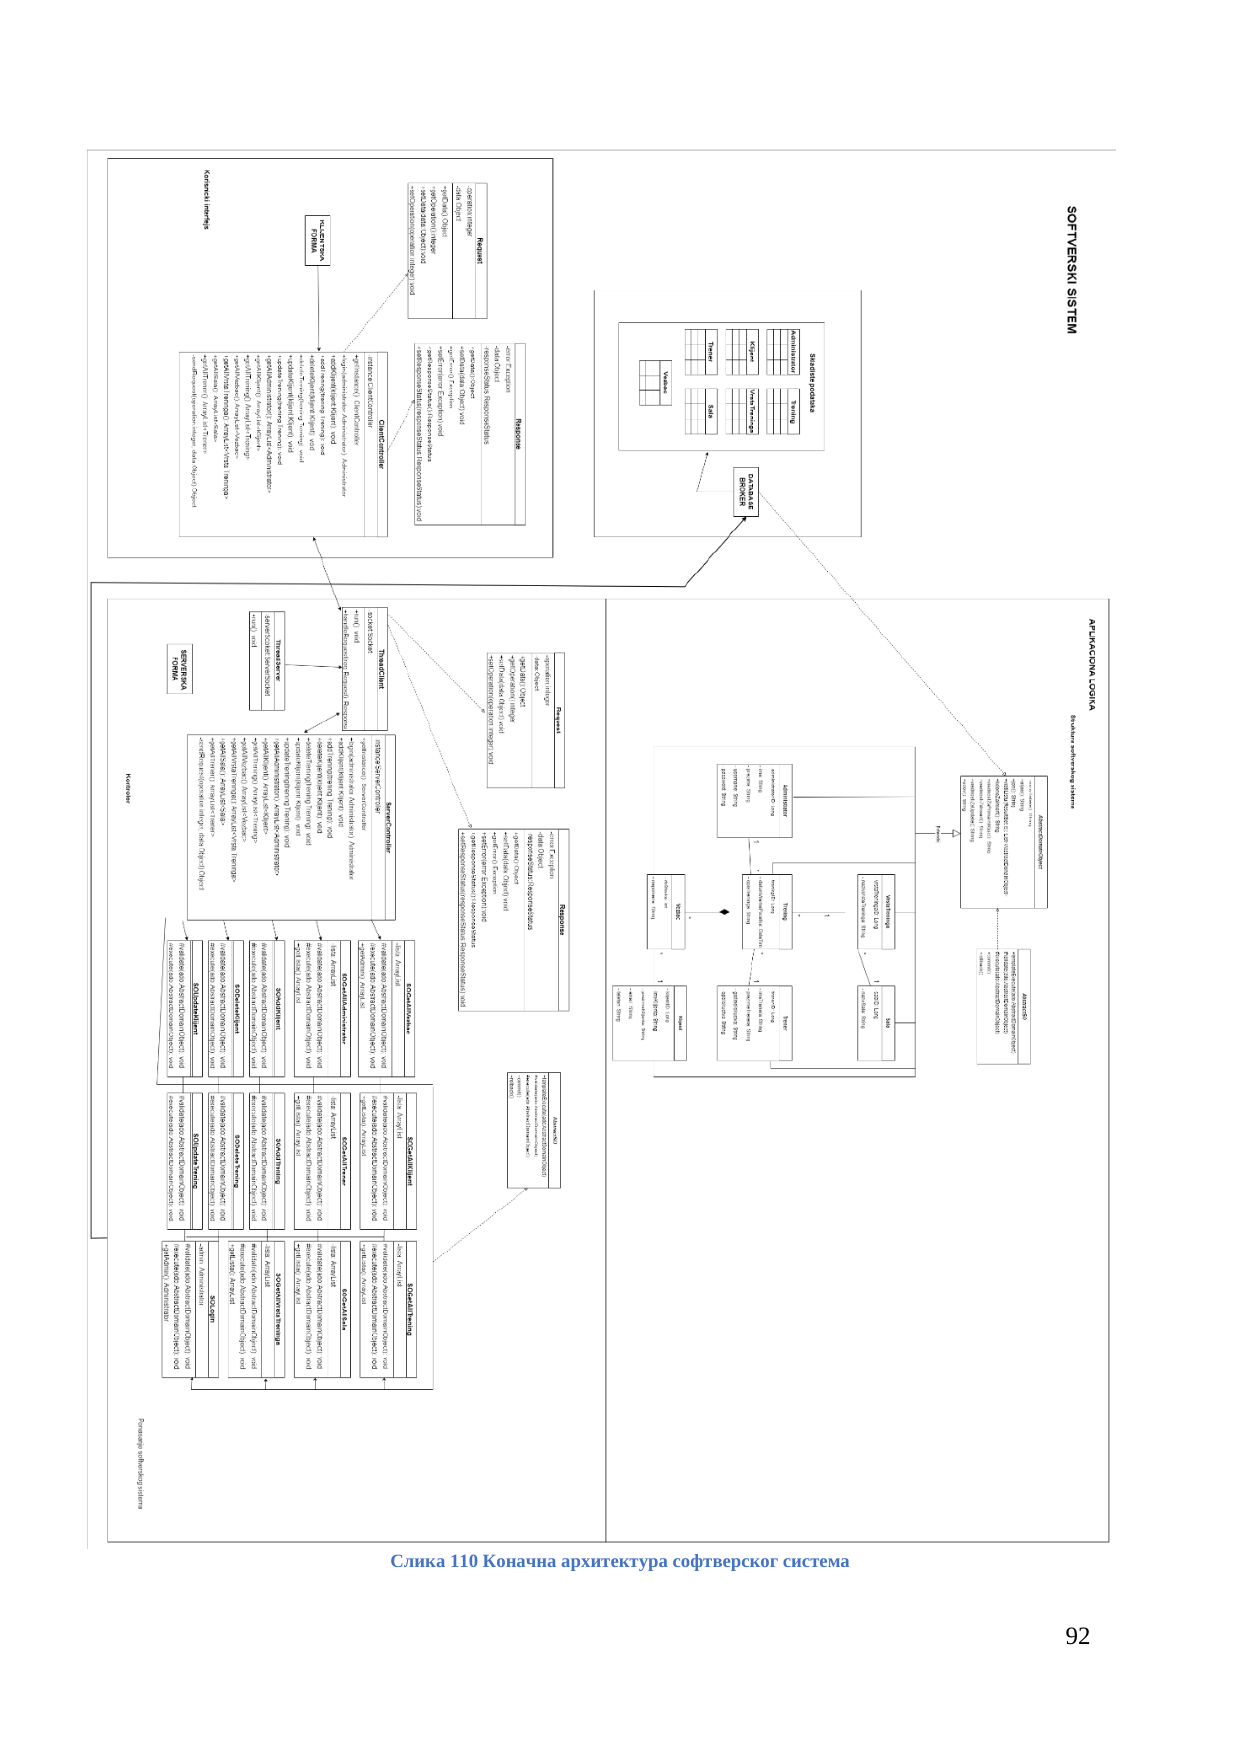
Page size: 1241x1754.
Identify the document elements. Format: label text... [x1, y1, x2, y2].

picture [88, 151, 1114, 1549]
text Слика 110 Коначна архитектура софтверског система [150, 1550, 1090, 1572]
